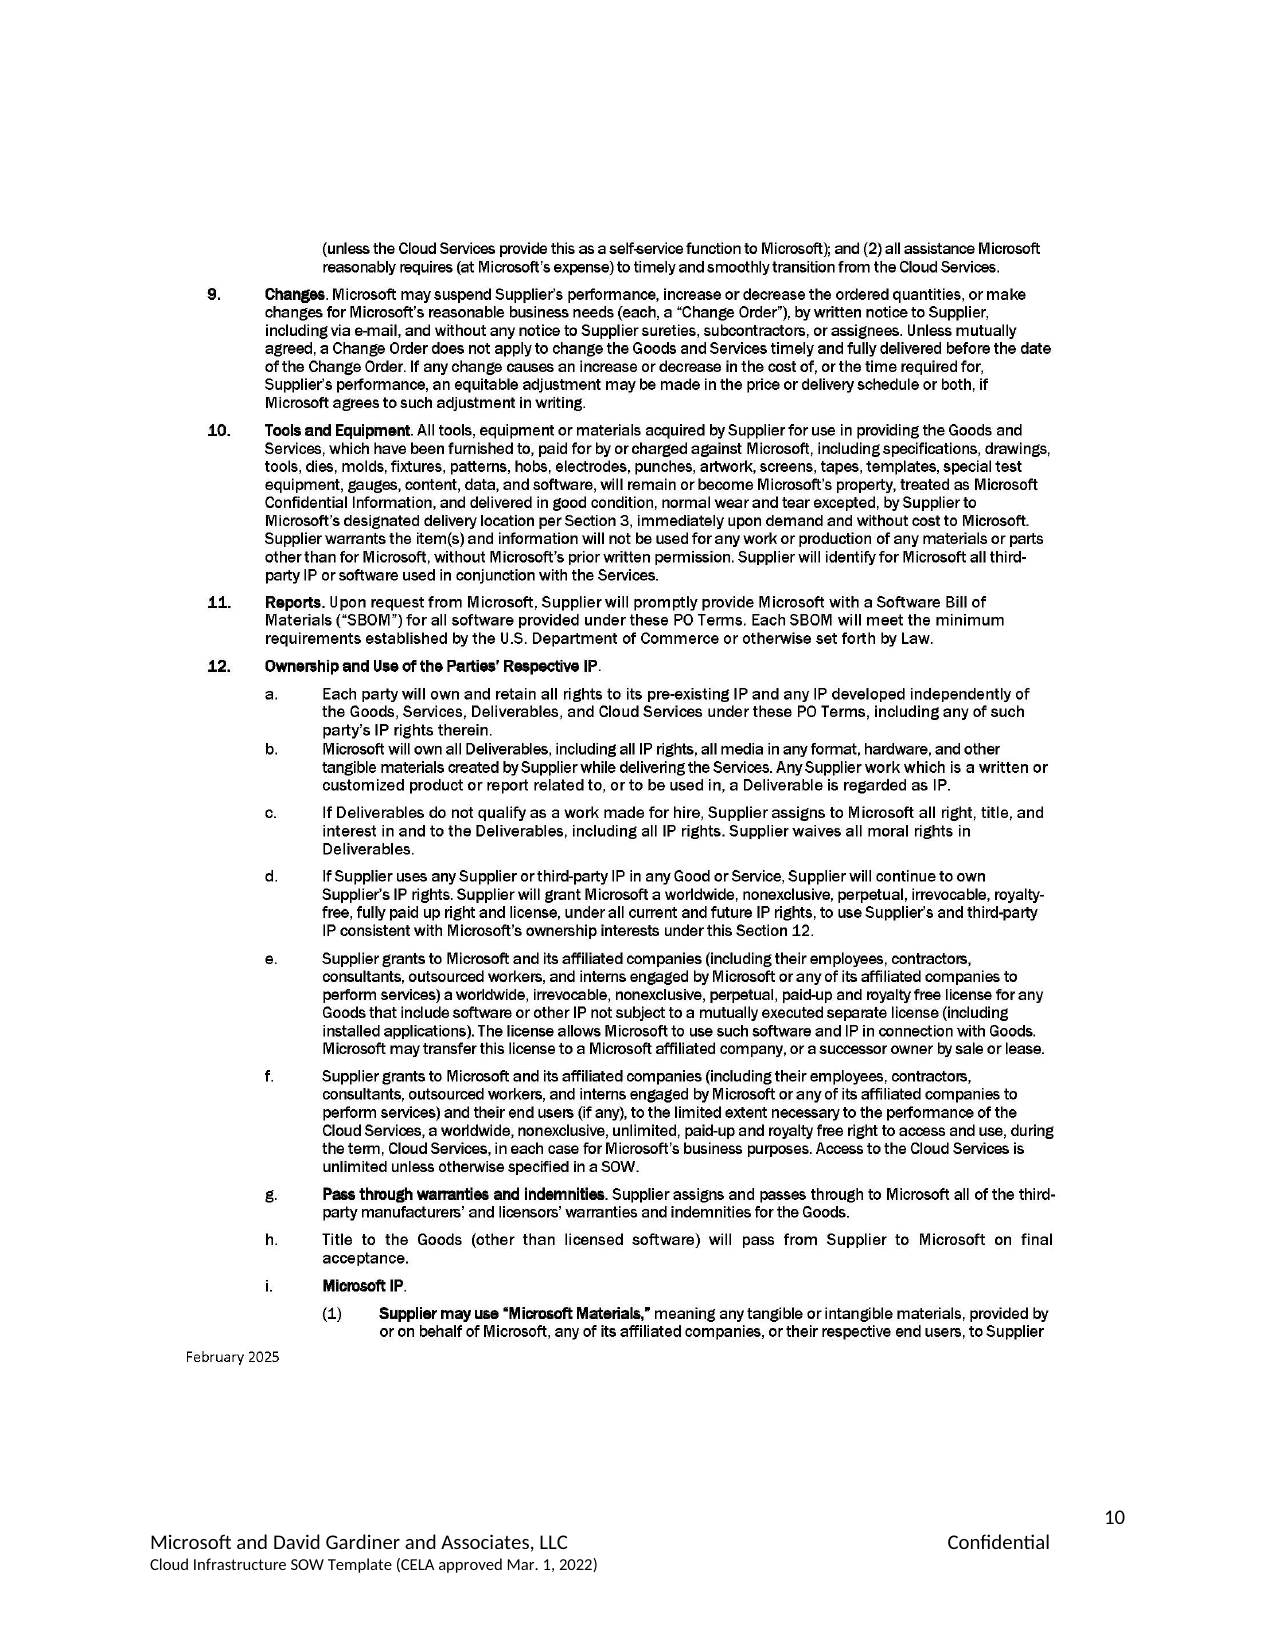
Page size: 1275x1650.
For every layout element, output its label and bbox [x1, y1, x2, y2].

picture [150, 162, 1125, 1423]
